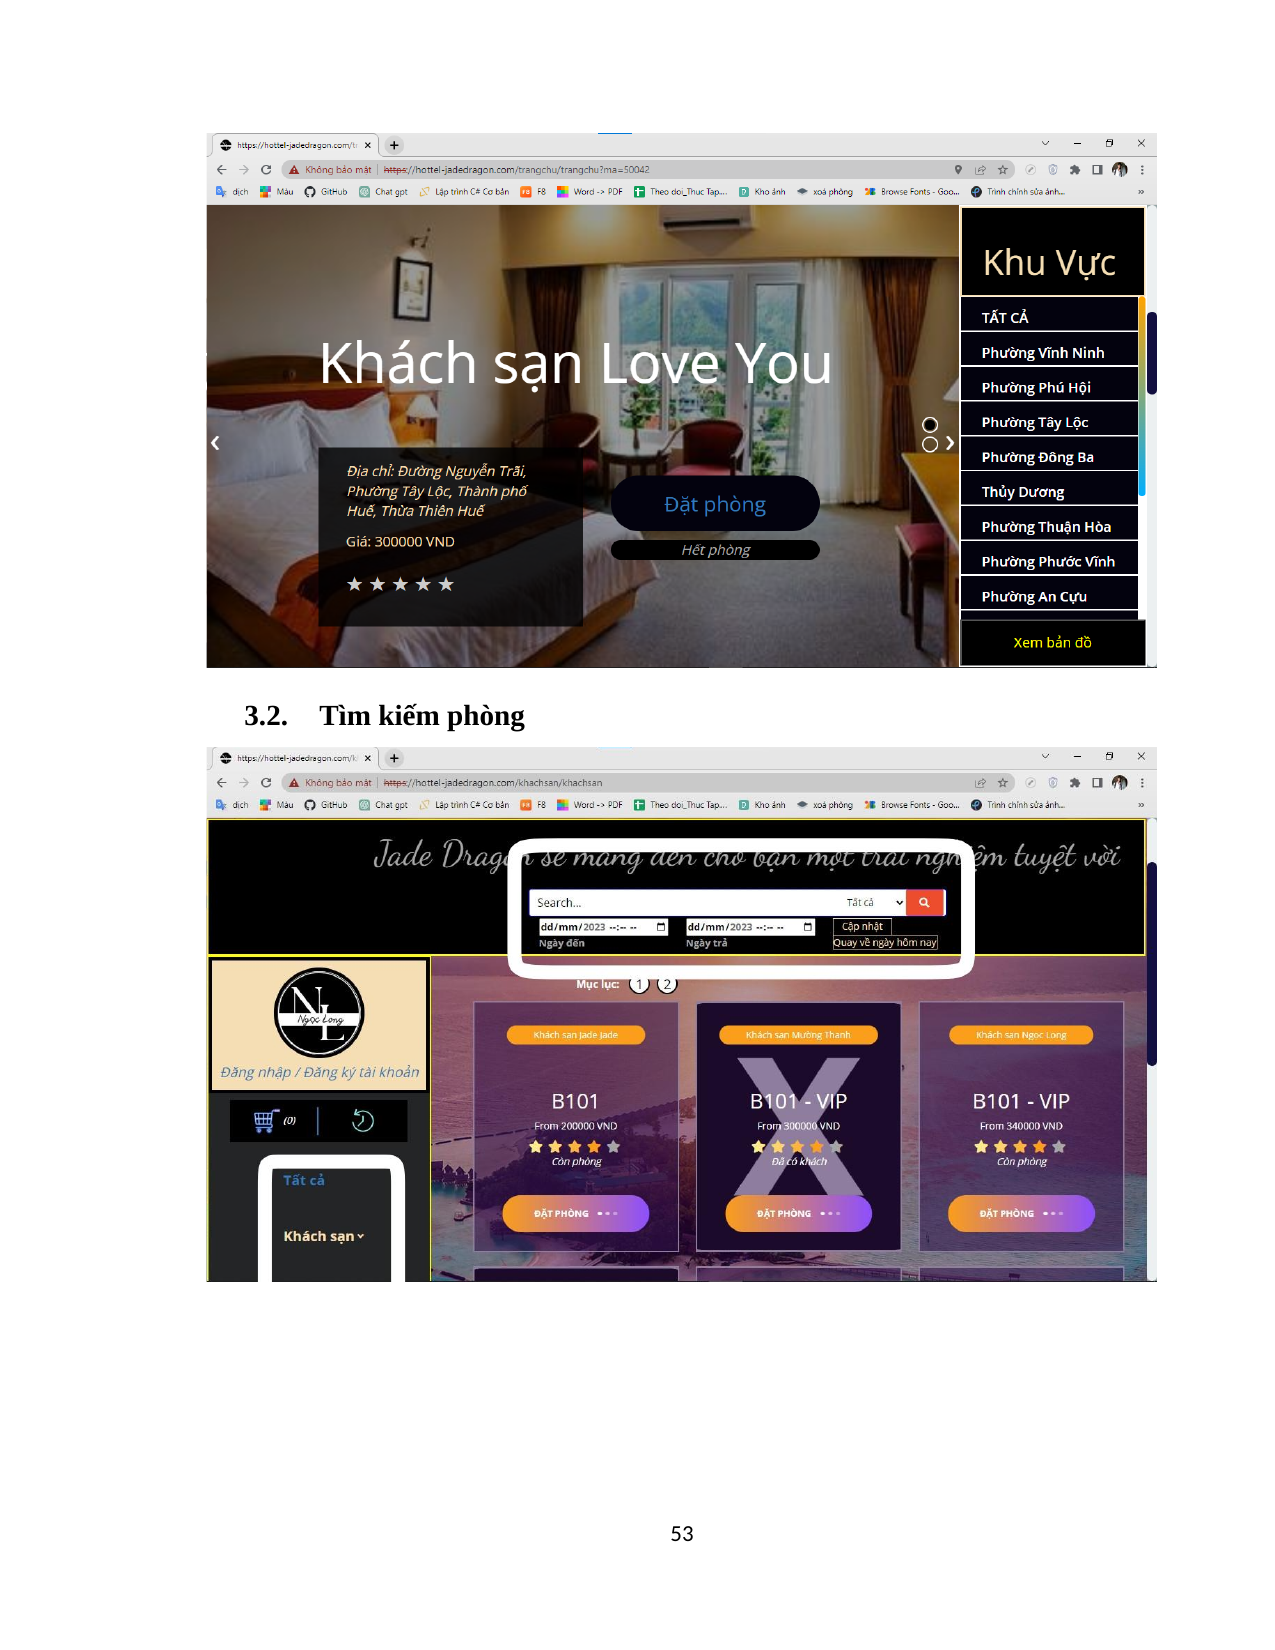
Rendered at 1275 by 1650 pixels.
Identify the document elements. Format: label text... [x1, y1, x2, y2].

picture [206, 133, 1157, 668]
picture [206, 747, 1157, 1282]
subtitle Tìm kiếm phòng [244, 698, 1157, 732]
